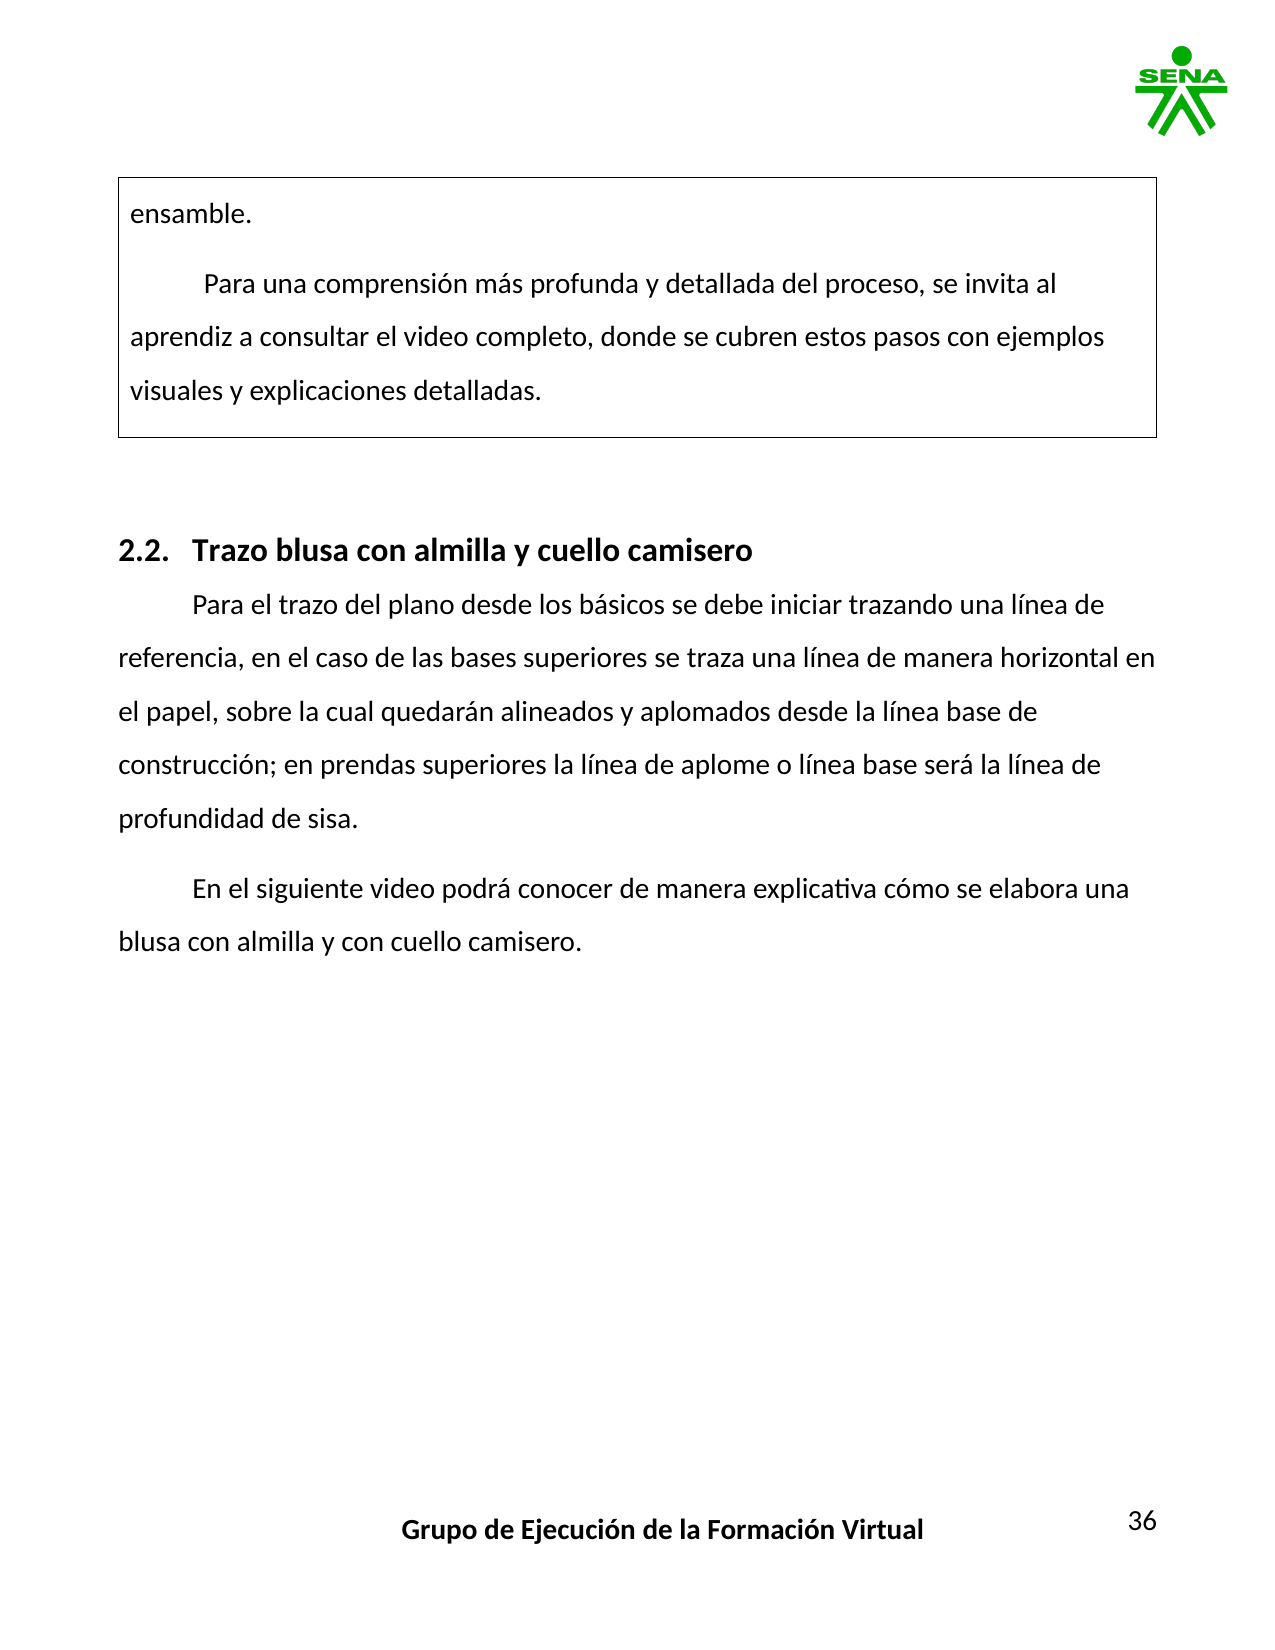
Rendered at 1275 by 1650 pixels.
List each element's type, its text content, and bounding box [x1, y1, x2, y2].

picture [1135, 46, 1228, 136]
text Para el trazo del plano desde los básicos se debe iniciar trazando una línea de referencia, en el caso de las bases superiores se traza una línea de manera horizontal en el papel, sobre la cual quedarán alineados y aplomados desde la línea base de construcción; en prendas superiores la línea de aplome o línea base será la línea de profundidad de sisa. [118, 586, 1157, 835]
subtitle Trazo blusa con almilla y cuello camisero [118, 529, 1157, 569]
text En el siguiente video podrá conocer de manera explicativa cómo se elabora una blusa con almilla y con cuello camisero. [118, 870, 1157, 959]
